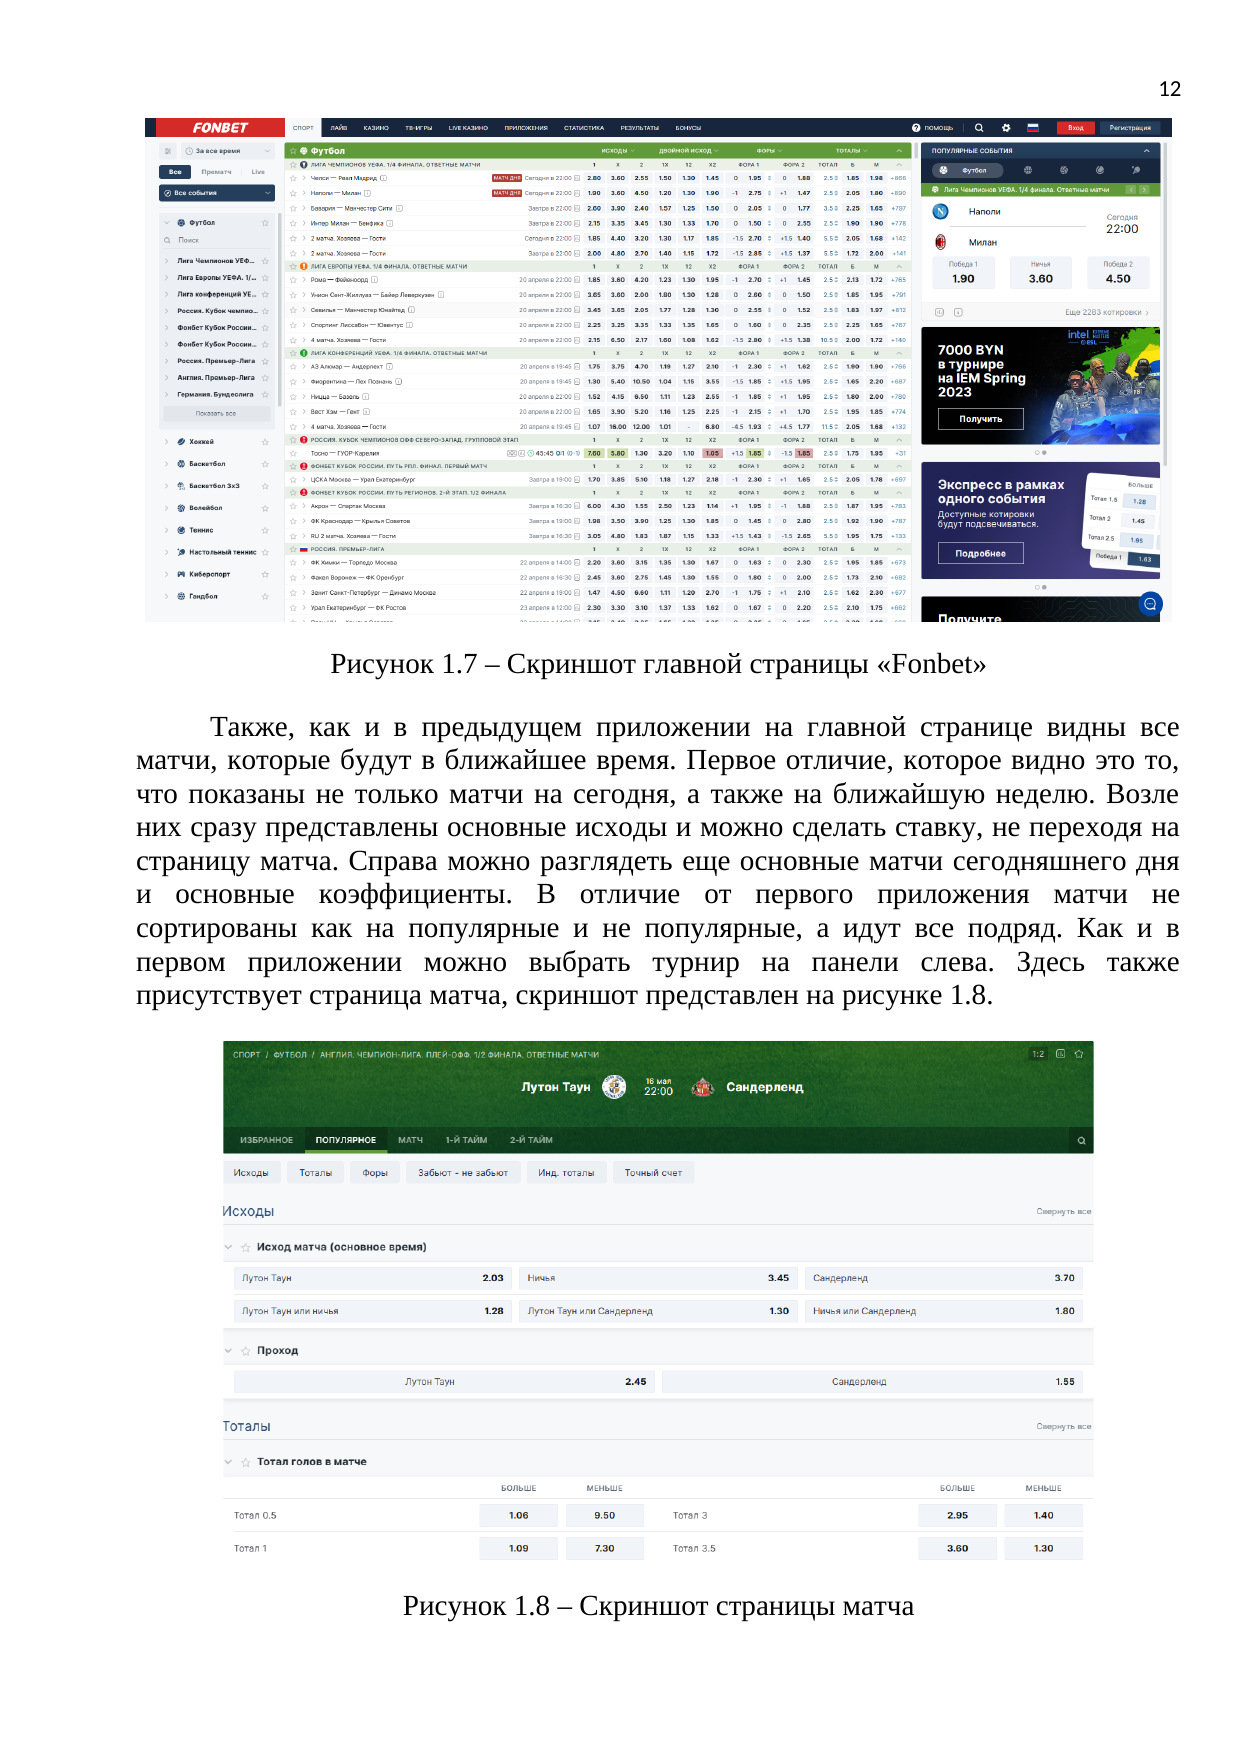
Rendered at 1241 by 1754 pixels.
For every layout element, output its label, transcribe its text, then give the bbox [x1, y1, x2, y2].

picture [223, 1040, 1094, 1564]
text Рисунок 1.7 – Скриншот главной страницы «Fonbet» [136, 646, 1181, 680]
text Рисунок 1.8 – Скриншот страницы матча [136, 1588, 1181, 1622]
text Также, как и в предыдущем приложении на главной странице видны все матчи, которые будут в ближайшее время. Первое отличие, которое видно это то, что показаны не только матчи на сегодня, а также на ближайшую неделю. Возле них сразу представлены основные исходы и можно сделать ставку, не переходя на страницу матча. Справа можно разглядеть еще основные матчи сегодняшнего дня и основные коэффициенты. В отличие от первого приложения матчи не сортированы как на популярные и не популярные, а идут все подряд. Как и в первом приложении можно выбрать турнир на панели слева. Здесь также присутствует страница матча, скриншот представлен на рисунке 1.8. [136, 709, 1181, 1011]
picture [145, 118, 1172, 622]
